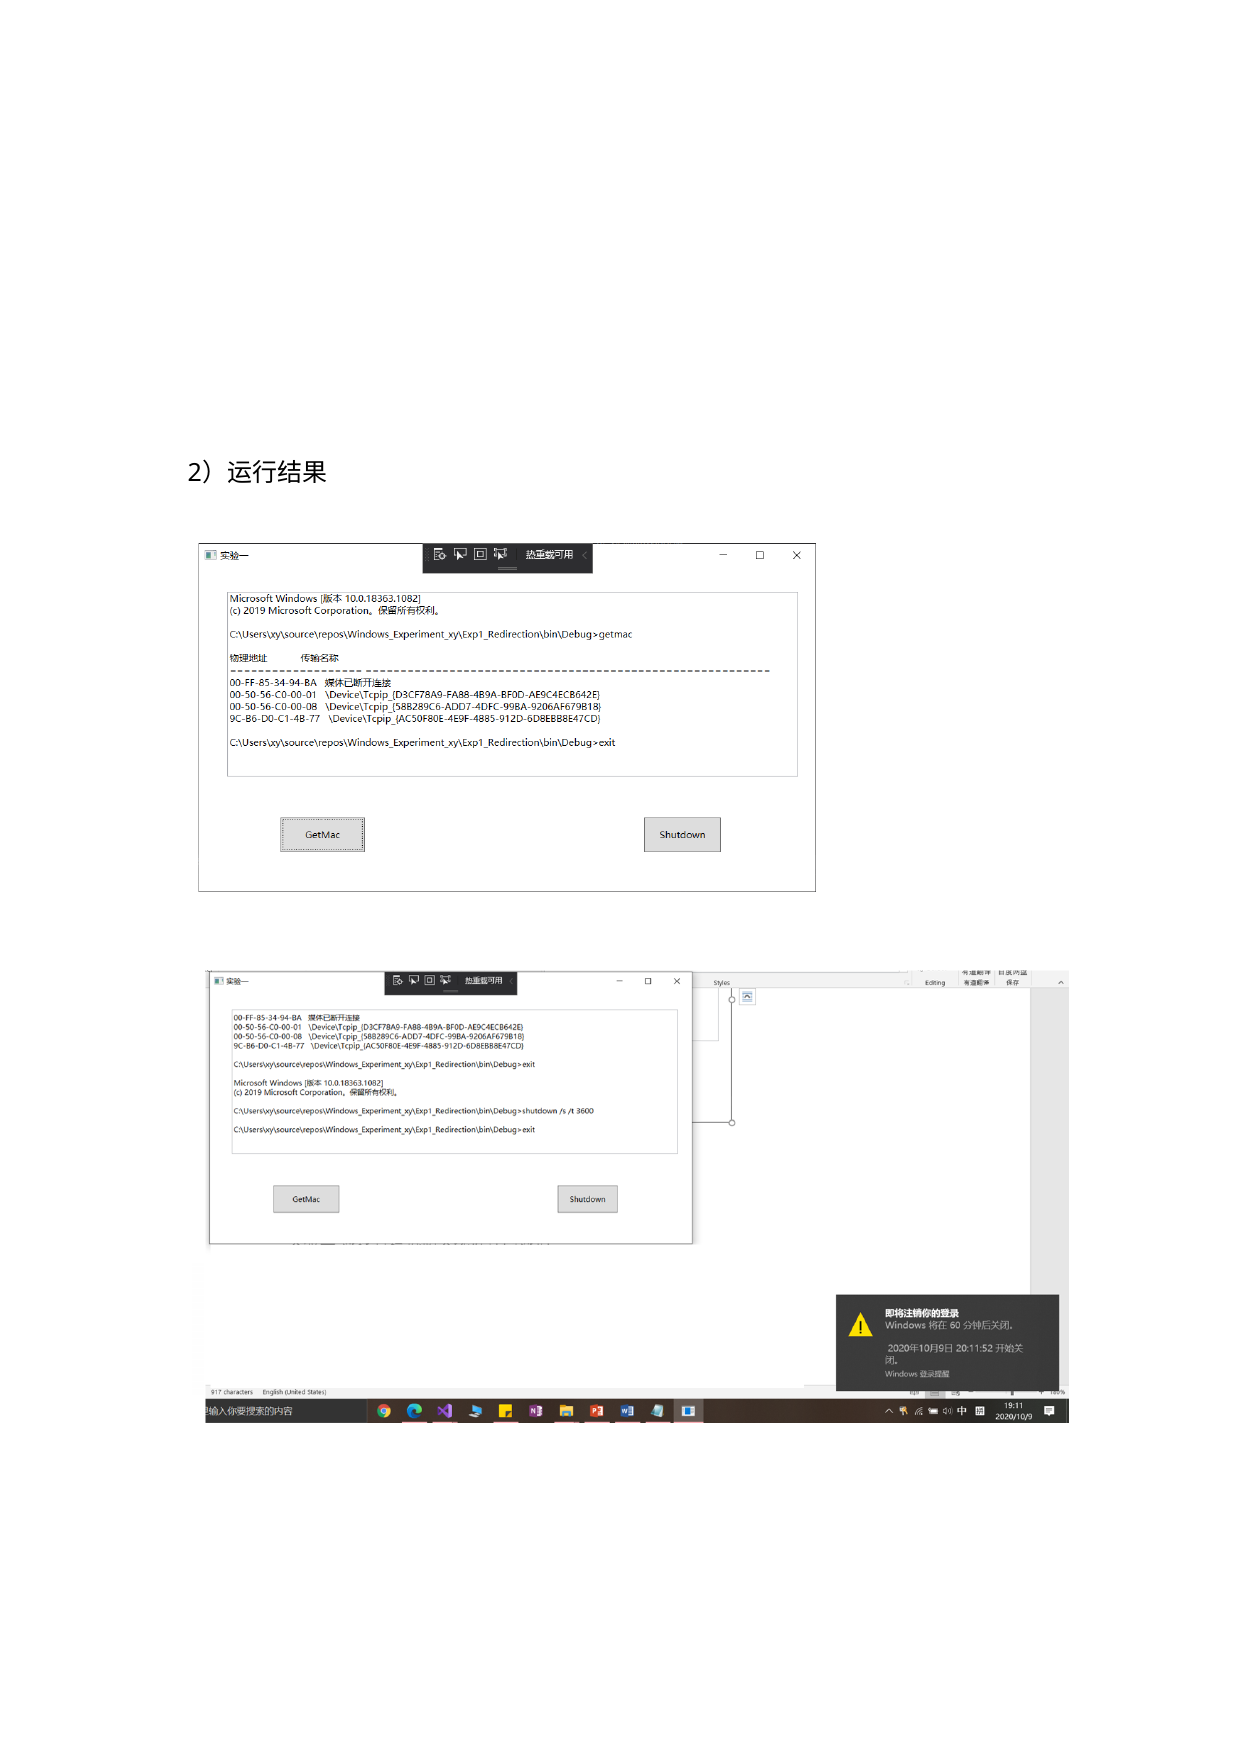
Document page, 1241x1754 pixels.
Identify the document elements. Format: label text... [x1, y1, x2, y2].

subtitle 2）运行结果 [187, 452, 1053, 489]
picture [198, 543, 816, 892]
picture [192, 950, 1070, 1424]
